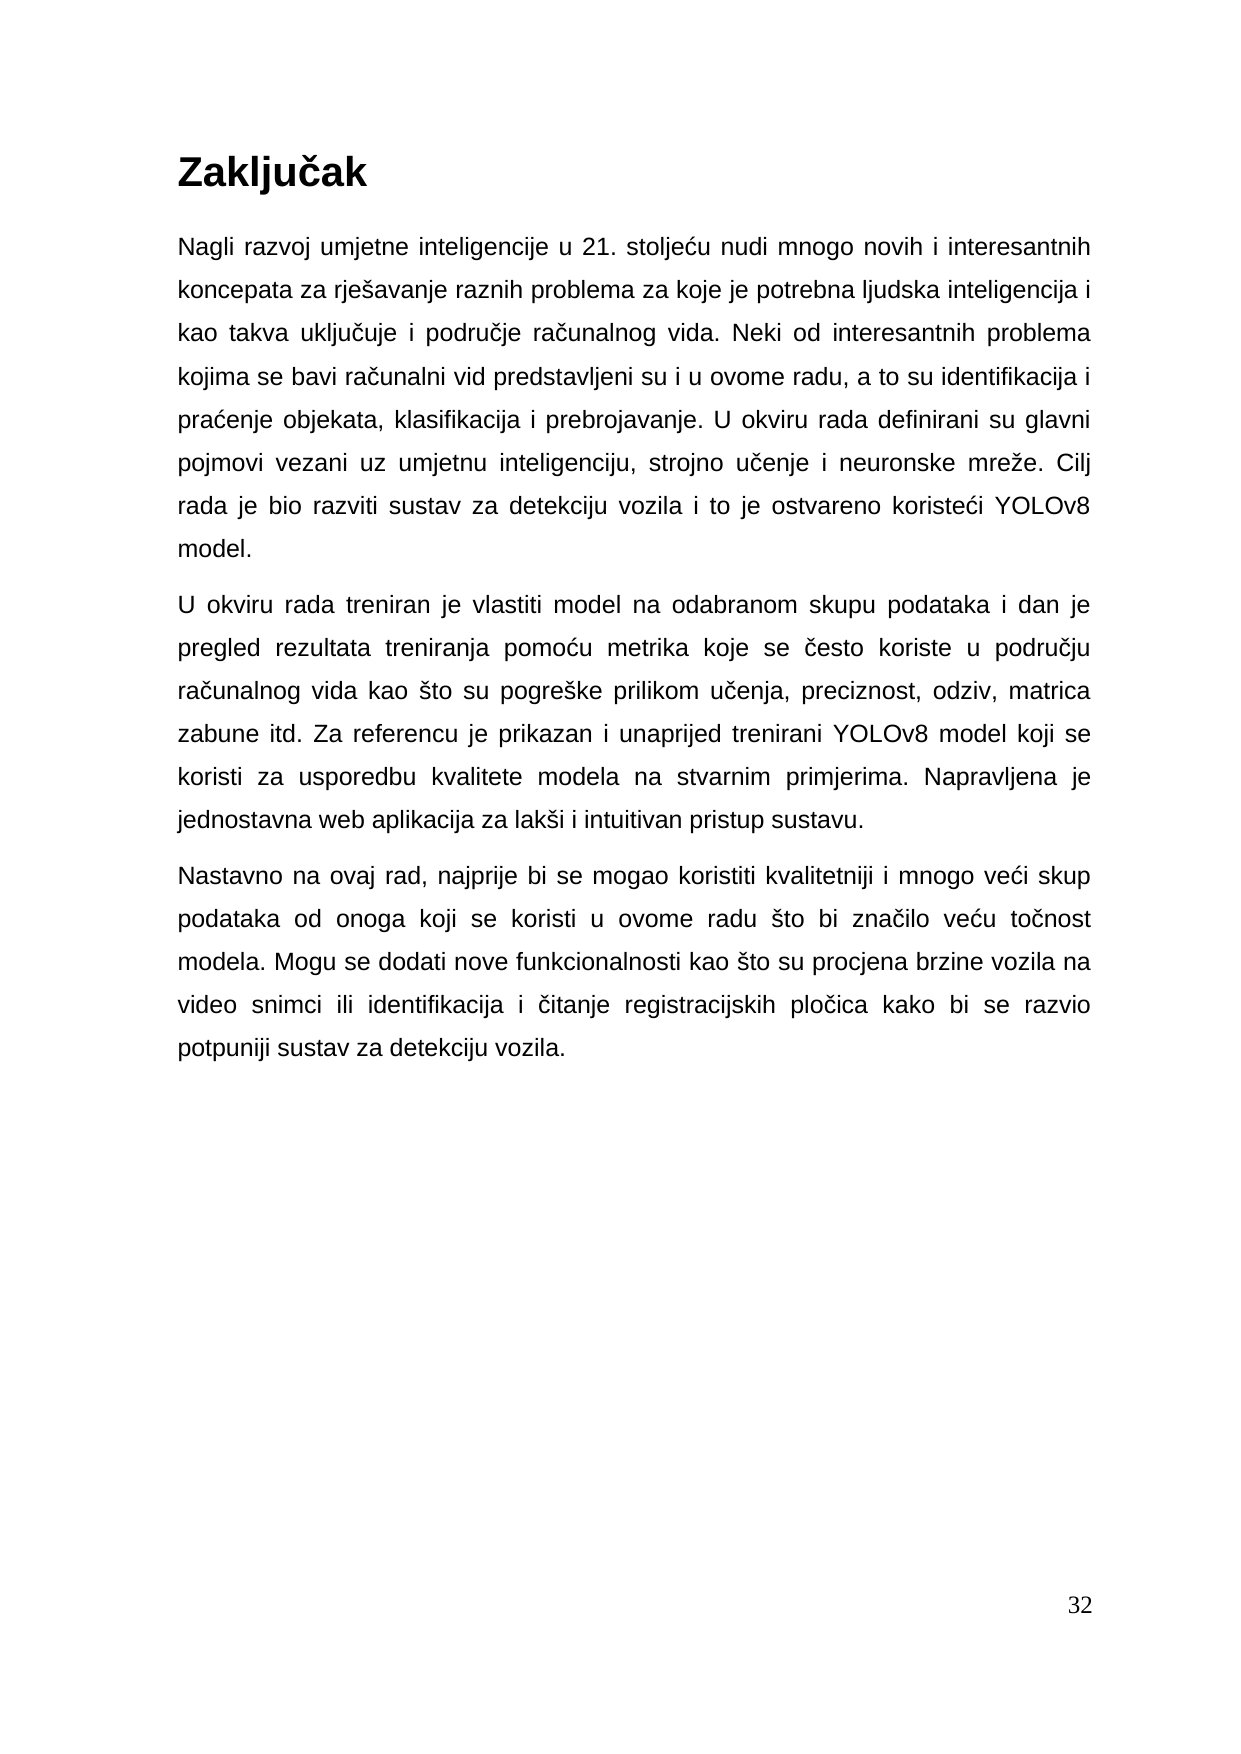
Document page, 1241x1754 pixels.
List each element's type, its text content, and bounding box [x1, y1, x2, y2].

text Nagli razvoj umjetne inteligencije u 21. stoljeću nudi mnogo novih i interesantnih koncepata za rješavanje raznih problema za koje je potrebna ljudska inteligencija i kao takva uključuje i područje računalnog vida. Neki od interesantnih problema kojima se bavi računalni vid predstavljeni su i u ovome radu, a to su identifikacija i praćenje objekata, klasifikacija i prebrojavanje. U okviru rada definirani su glavni pojmovi vezani uz umjetnu inteligenciju, strojno učenje i neuronske mreže. Cilj rada je bio razviti sustav za detekciju vozila i to je ostvareno koristeći YOLOv8 model. [177, 232, 1092, 563]
text U okviru rada treniran je vlastiti model na odabranom skupu podataka i dan je pregled rezultata treniranja pomoću metrika koje se često koriste u području računalnog vida kao što su pogreške prilikom učenja, preciznost, odziv, matrica zabune itd. Za referencu je prikazan i unaprijed trenirani YOLOv8 model koji se koristi za usporedbu kvalitete modela na stvarnim primjerima. Napravljena je jednostavna web aplikacija za lakši i intuitivan pristup sustavu. [177, 589, 1092, 834]
text Nastavno na ovaj rad, najprije bi se mogao koristiti kvalitetniji i mnogo veći skup podataka od onoga koji se koristi u ovome radu što bi značilo veću točnost modela. Mogu se dodati nove funkcionalnosti kao što su procjena brzine vozila na video snimci ili identifikacija i čitanje registracijskih pločica kako bi se razvio potpuniji sustav za detekciju vozila. [177, 861, 1092, 1062]
subtitle Zaključak [177, 148, 1092, 196]
